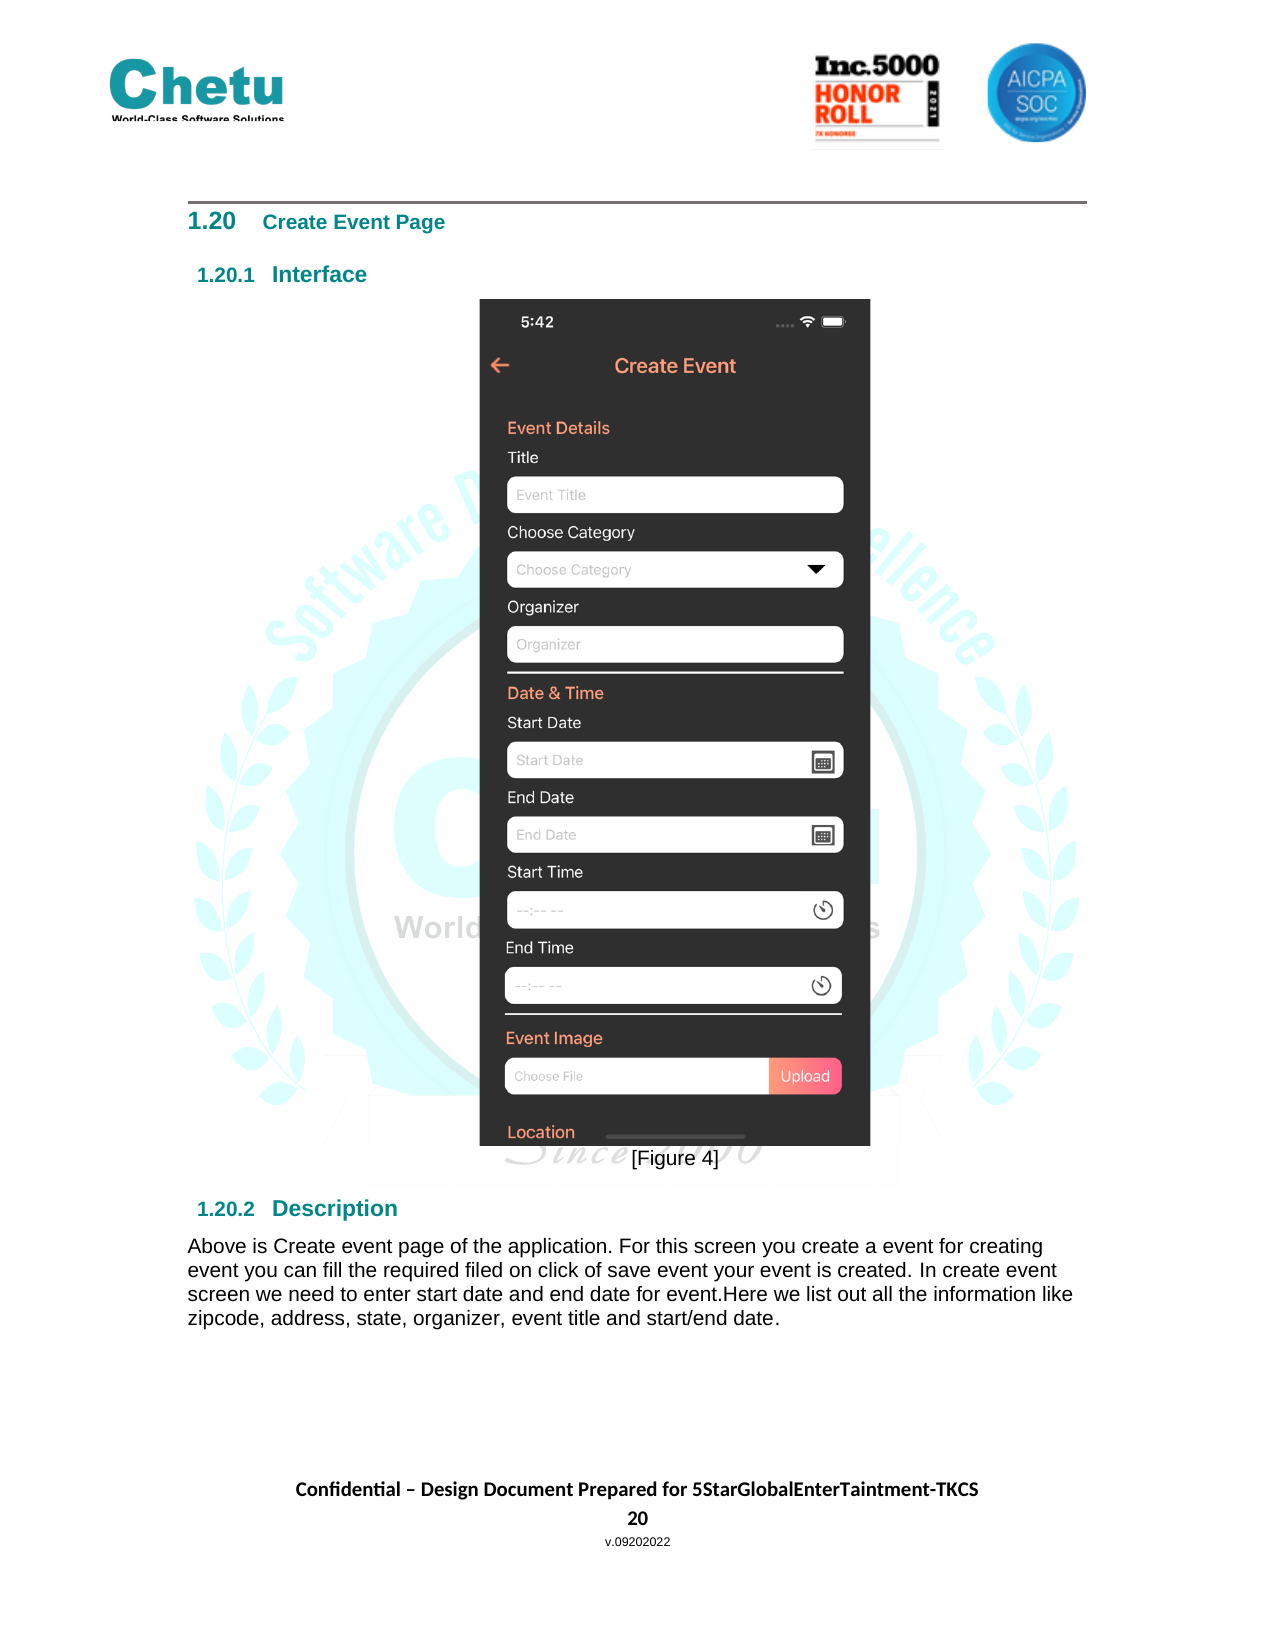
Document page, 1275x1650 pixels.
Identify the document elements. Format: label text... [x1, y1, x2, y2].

picture [986, 42, 1087, 140]
subtitle Create Event Page [187, 202, 1087, 235]
subtitle Interface [197, 260, 1087, 287]
picture [479, 299, 871, 1146]
text [Figure 4] [262, 1146, 1087, 1169]
text Above is Create event page of the application. For this screen you create a event for creating event you can fill the required filed on click of save event your event is created. In create event screen we need to enter start date and end date for event.Here we list out all the information like zipcode, address, state, organizer, event title and start/end date. [187, 1234, 1087, 1330]
picture [108, 58, 284, 121]
picture [808, 48, 946, 148]
subtitle Description [197, 1194, 1087, 1222]
